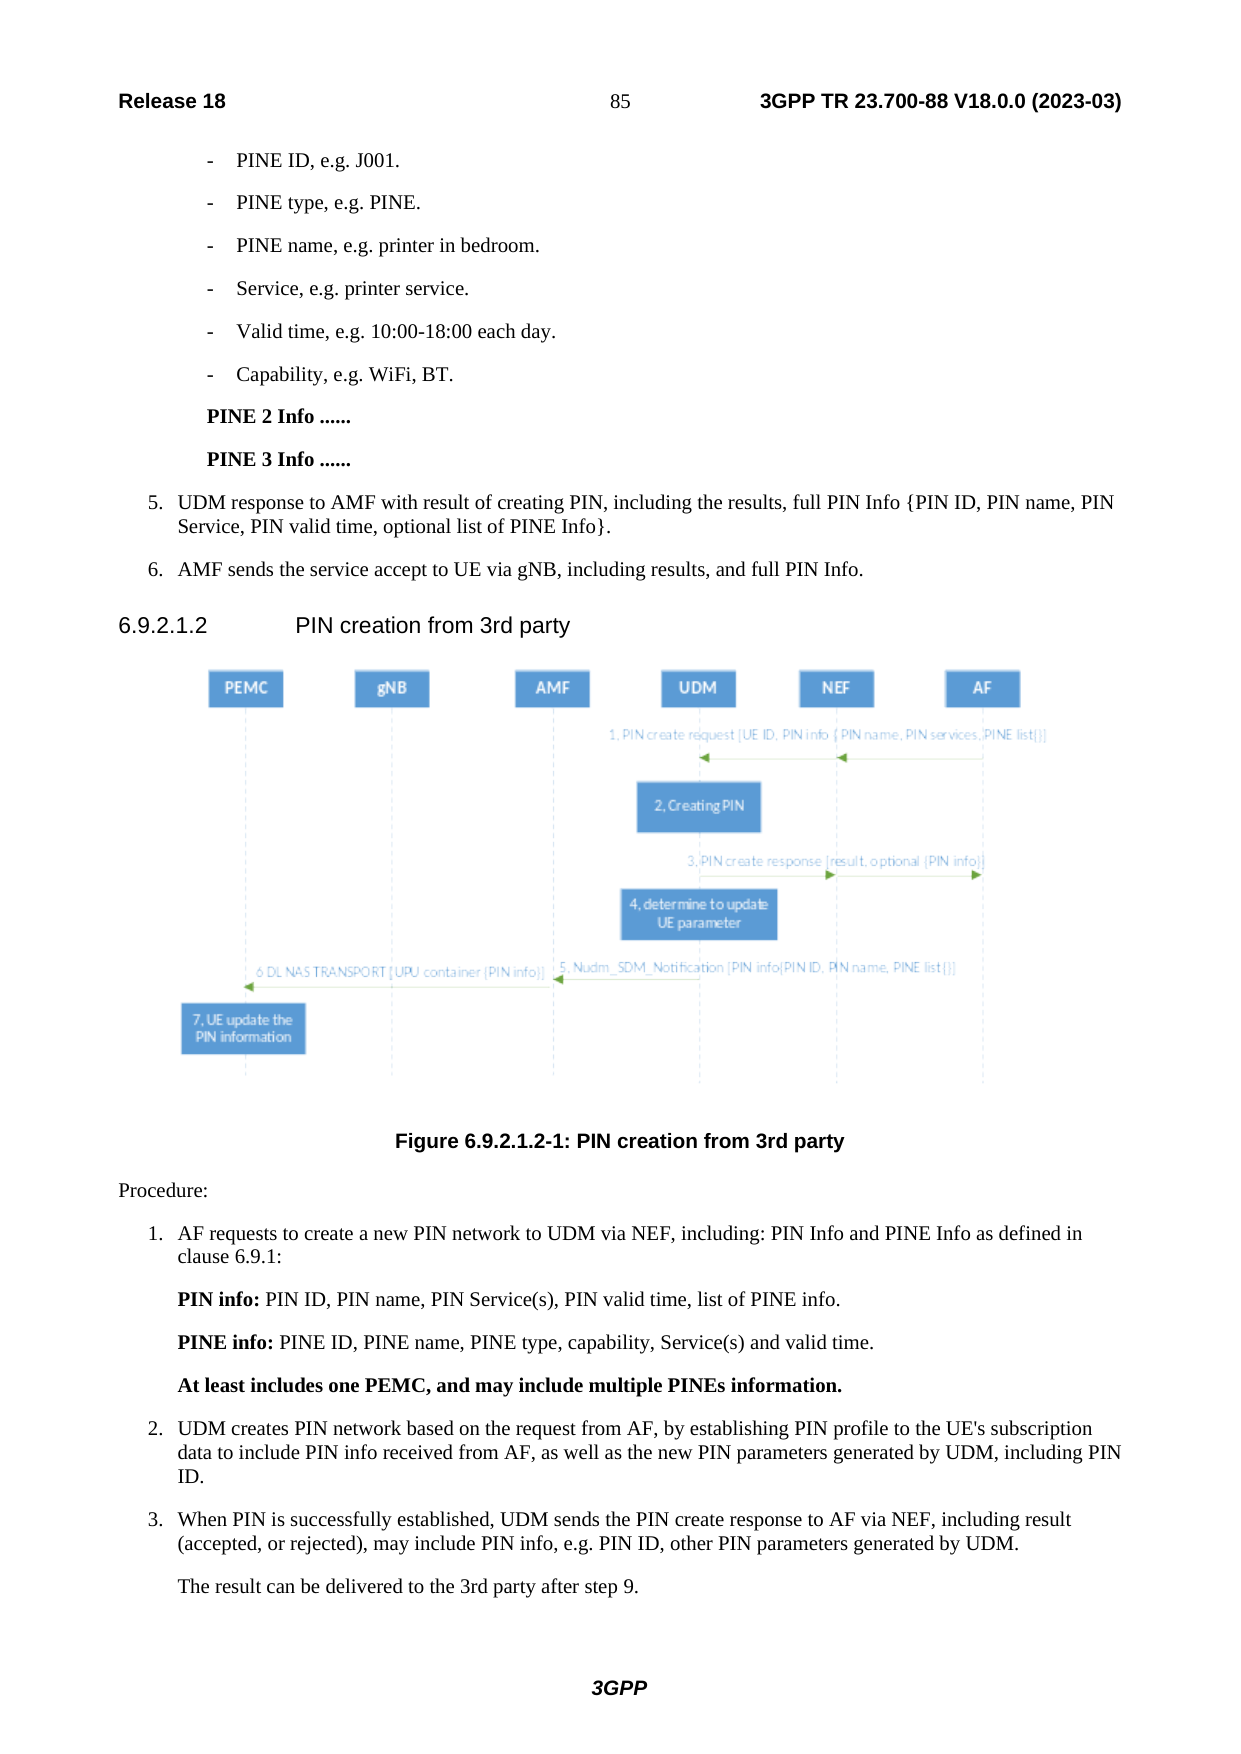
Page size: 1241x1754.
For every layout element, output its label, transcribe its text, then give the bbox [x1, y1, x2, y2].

text - Capability, e.g. WiFi, BT. [207, 362, 1122, 386]
text 3. When PIN is successfully established, UDM sends the PIN create response to AF via NEF, including result (accepted, or rejected), may include PIN info, e.g. PIN ID, other PIN parameters generated by UDM. [148, 1507, 1122, 1555]
text - PINE type, e.g. PINE. [207, 190, 1122, 214]
text The result can be delivered to the 3rd party after step 9. [148, 1573, 1122, 1598]
text 1. AF requests to create a new PIN network to UDM via NEF, including: PIN Info and PINE Info as defined in clause 6.9.1: [148, 1220, 1122, 1268]
text At least includes one PEMC, and may include multiple PINEs information. [148, 1373, 1122, 1397]
text PINE 2 Info ...... [177, 404, 1122, 428]
text PINE info: PINE ID, PINE name, PINE type, capability, Service(s) and valid time. [148, 1330, 1122, 1354]
text - PINE ID, e.g. J001. [207, 147, 1122, 172]
text PIN info: PIN ID, PIN name, PIN Service(s), PIN valid time, list of PINE info. [148, 1287, 1122, 1311]
subtitle 6.9.2.1.2 PIN creation from 3rd party [118, 612, 1122, 638]
text 6. AMF sends the service accept to UE via gNB, including results, and full PIN Info. [148, 557, 1122, 581]
text PINE 3 Info ...... [177, 447, 1122, 471]
text Figure 6.9.2.1.2-1: PIN creation from 3rd party [118, 1129, 1122, 1153]
text - Valid time, e.g. 10:00-18:00 each day. [207, 319, 1122, 343]
text 5. UDM response to AMF with result of creating PIN, including the results, full PIN Info {PIN ID, PIN name, PIN Service, PIN valid time, optional list of PINE Info}. [148, 490, 1122, 538]
text - Service, e.g. printer service. [207, 276, 1122, 300]
text - PINE name, e.g. printer in bedroom. [207, 233, 1122, 257]
text Procedure: [118, 1178, 1122, 1202]
text 2. UDM creates PIN network based on the request from AF, by establishing PIN profile to the UE's subscription data to include PIN info received from AF, as well as the new PIN parameters generated by UDM, including PIN ID. [148, 1416, 1122, 1488]
